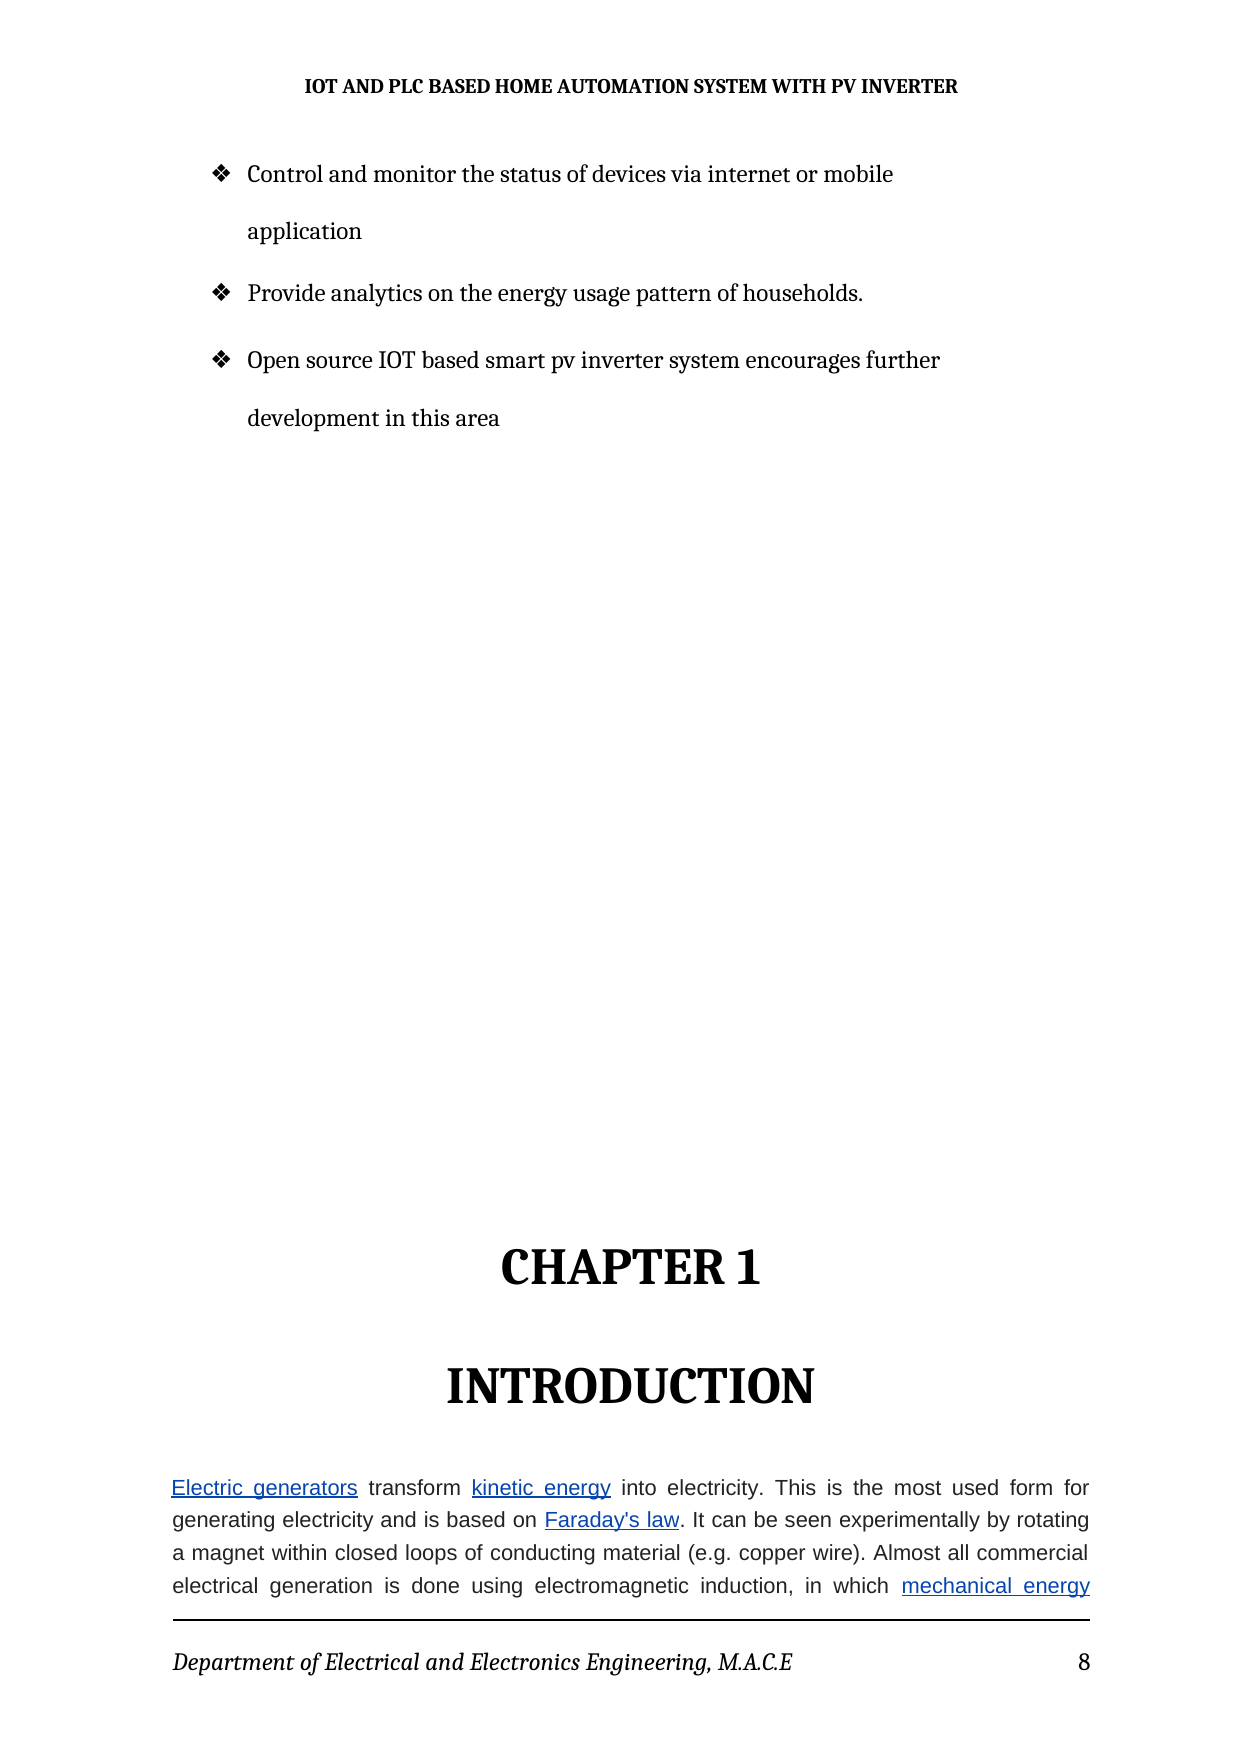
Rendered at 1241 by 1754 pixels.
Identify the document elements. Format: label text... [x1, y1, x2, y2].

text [171, 1497, 1090, 1598]
text CHAPTER 1 [271, 1238, 991, 1298]
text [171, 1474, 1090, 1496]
subtitle INTRODUCTION [271, 1356, 991, 1416]
list Open source IOT based smart pv inverter system encourages further development in this area [210, 342, 991, 432]
list Control and monitor the status of devices via internet or mobile application [210, 155, 991, 245]
list Provide analytics on the energy usage pattern of households. [210, 274, 991, 308]
